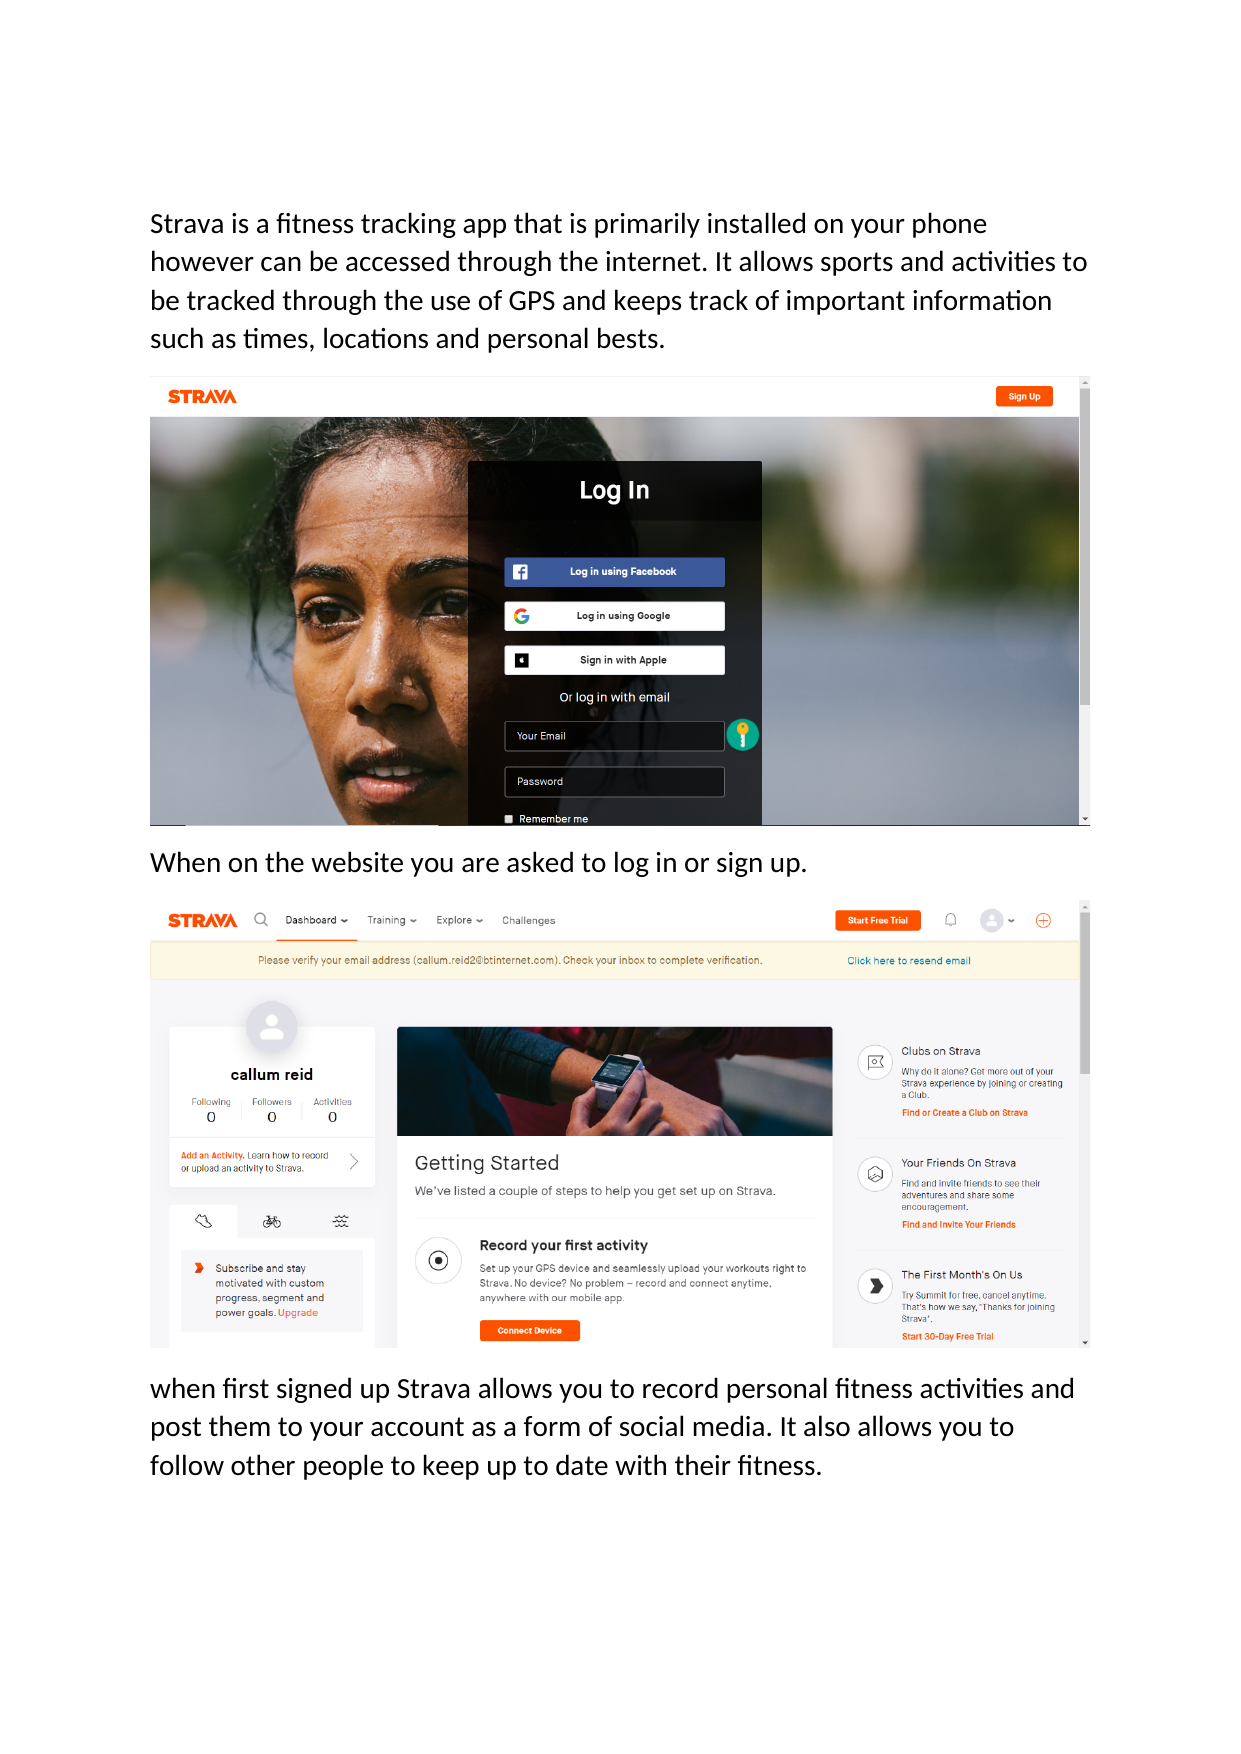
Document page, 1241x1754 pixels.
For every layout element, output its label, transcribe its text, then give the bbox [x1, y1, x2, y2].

text Strava is a fitness tracking app that is primarily installed on your phone however can be accessed through the internet. It allows sports and activities to be tracked through the use of GPS and keeps track of important information such as times, locations and personal bests. [150, 205, 1090, 356]
picture [150, 375, 1091, 826]
text When on the website you are asked to log in or sign up. [150, 844, 1090, 880]
text when first signed up Strava allows you to record personal fitness activities and post them to your account as a form of social media. It also allows you to follow other people to keep up to date with their fitness. [150, 1348, 1090, 1483]
picture [150, 900, 1091, 1348]
